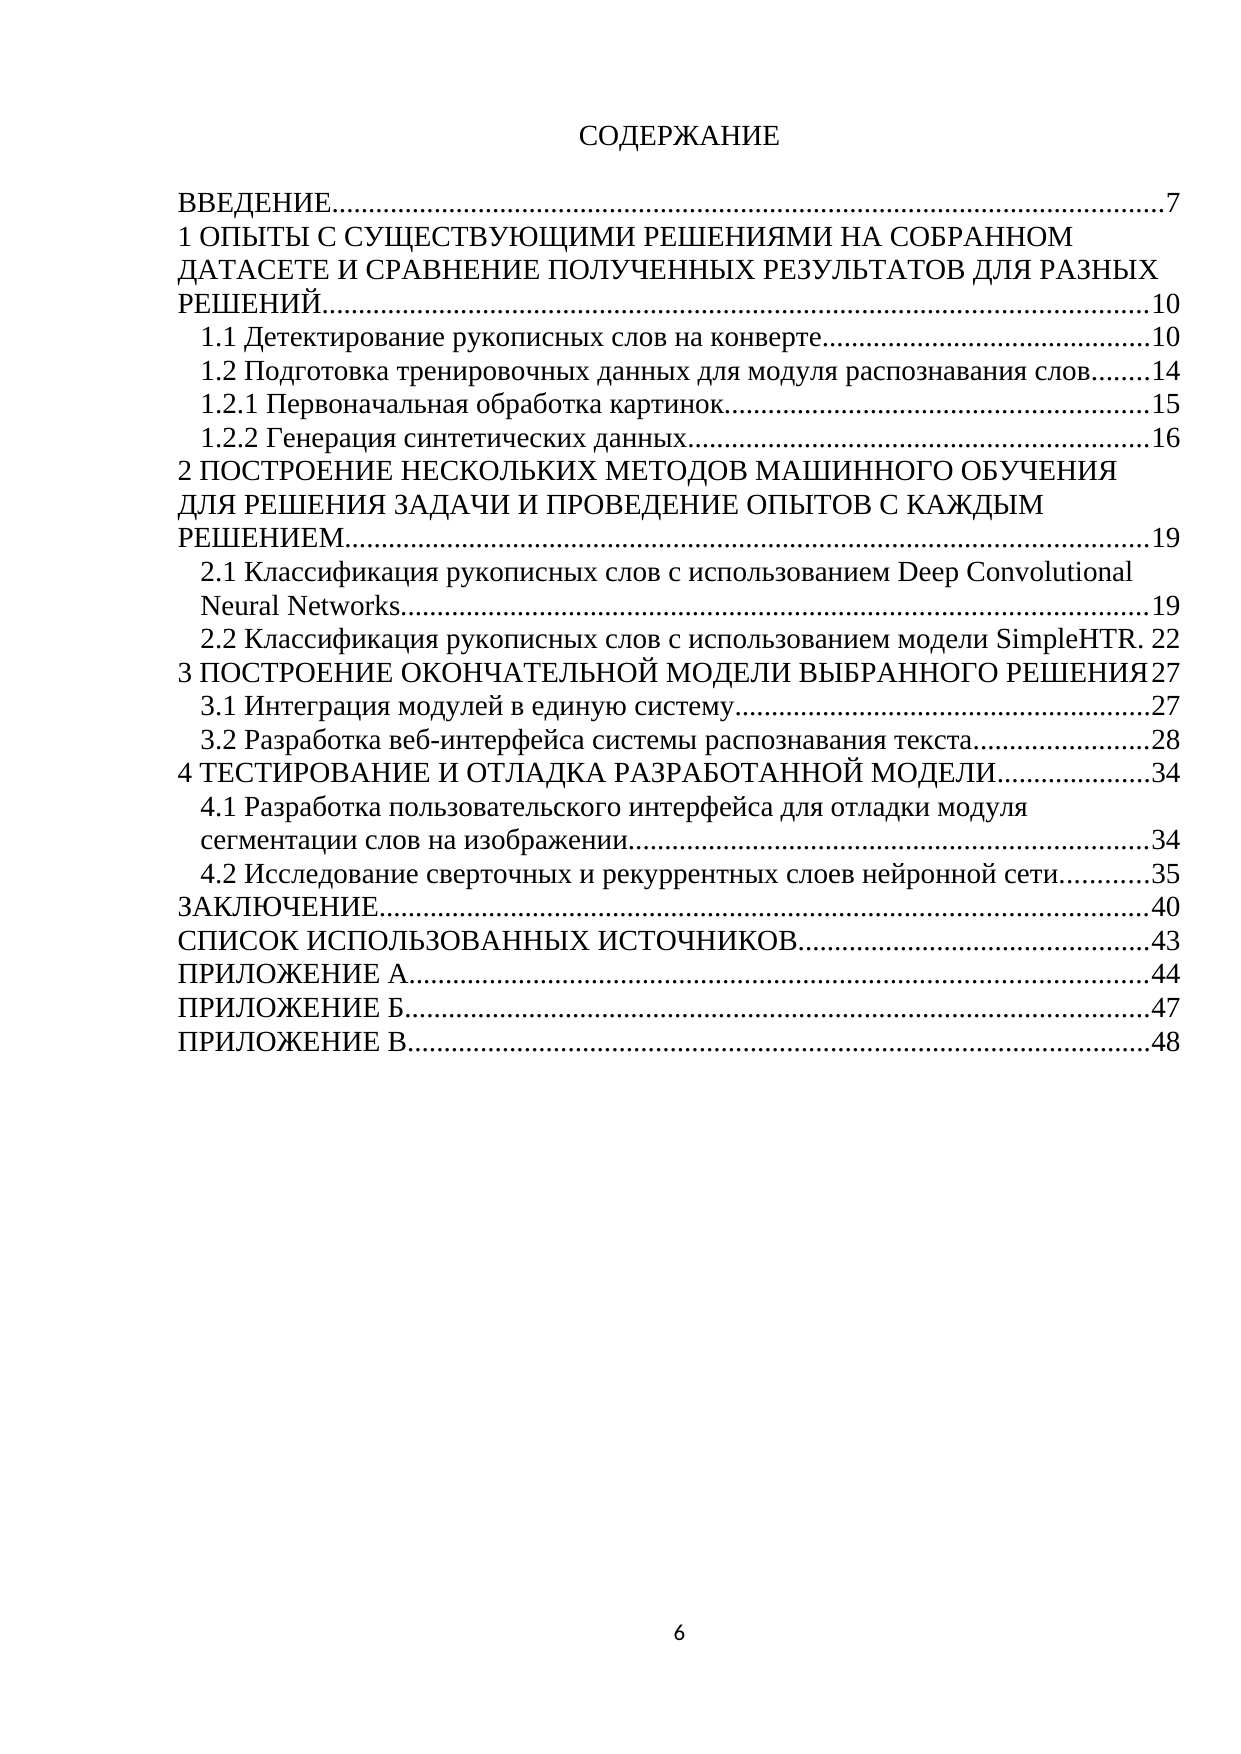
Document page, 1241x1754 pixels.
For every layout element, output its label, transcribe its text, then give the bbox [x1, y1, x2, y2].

text СОДЕРЖАНИЕ [177, 118, 1181, 152]
